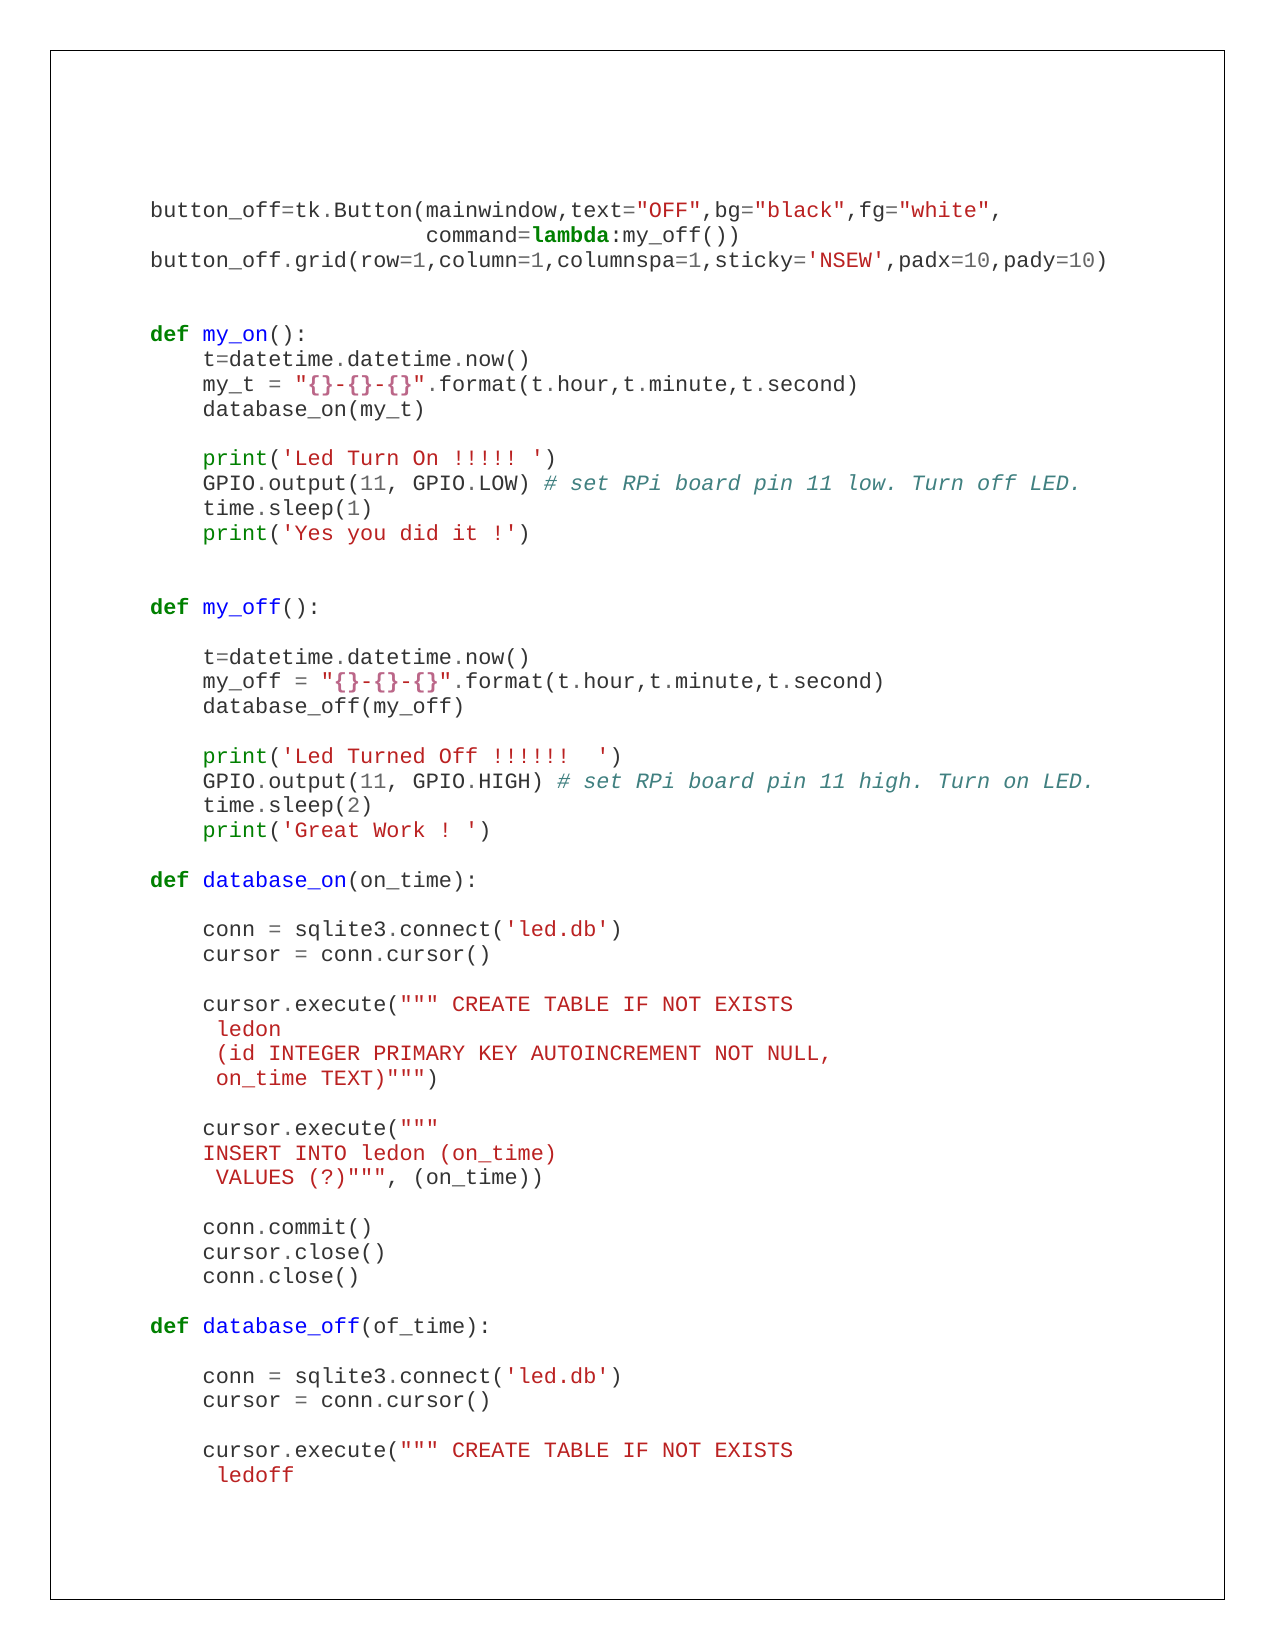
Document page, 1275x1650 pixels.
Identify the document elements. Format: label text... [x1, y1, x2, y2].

text VALUES (?)""", (on_time)) [150, 1166, 1125, 1191]
text INSERT INTO ledon (on_time) [150, 1142, 1125, 1166]
text print('Yes you did it !') [150, 522, 1125, 547]
text cursor.close() [150, 1241, 1125, 1266]
text on_time TEXT)""") [150, 1067, 1125, 1092]
text cursor.execute(""" CREATE TABLE IF NOT EXISTS [150, 1439, 1125, 1464]
text button_off.grid(row=1,column=1,columnspa=1,sticky='NSEW',padx=10,pady=10) [150, 249, 1125, 274]
text def my_off(): [150, 596, 1125, 621]
text def my_on(): [150, 323, 1125, 348]
text t=datetime.datetime.now() [150, 646, 1125, 671]
text print('Great Work ! ') [150, 819, 1125, 844]
text print('Led Turn On !!!!! ') [150, 447, 1125, 472]
text time.sleep(1) [150, 497, 1125, 522]
text database_off(my_off) [150, 695, 1125, 720]
text print('Led Turned Off !!!!!! ') [150, 745, 1125, 770]
text conn = sqlite3.connect('led.db') [150, 918, 1125, 943]
text cursor.execute(""" [150, 1117, 1125, 1142]
text GPIO.output(11, GPIO.HIGH) # set RPi board pin 11 high. Turn on LED. [150, 770, 1125, 794]
text time.sleep(2) [150, 794, 1125, 819]
text database_on(my_t) [150, 398, 1125, 423]
text cursor = conn.cursor() [150, 943, 1125, 968]
text conn = sqlite3.connect('led.db') [150, 1365, 1125, 1389]
text def database_off(of_time): [150, 1315, 1125, 1340]
text cursor = conn.cursor() [150, 1389, 1125, 1414]
text GPIO.output(11, GPIO.LOW) # set RPi board pin 11 low. Turn off LED. [150, 472, 1125, 497]
text def database_on(on_time): [150, 869, 1125, 894]
text button_off=tk.Button(mainwindow,text="OFF",bg="black",fg="white", [150, 199, 1125, 224]
text my_off = "{}-{}-{}".format(t.hour,t.minute,t.second) [150, 671, 1125, 695]
text cursor.execute(""" CREATE TABLE IF NOT EXISTS [150, 993, 1125, 1018]
text conn.commit() [150, 1216, 1125, 1241]
text t=datetime.datetime.now() [150, 348, 1125, 373]
text conn.close() [150, 1266, 1125, 1290]
text ledoff [150, 1464, 1125, 1489]
text my_t = "{}-{}-{}".format(t.hour,t.minute,t.second) [150, 373, 1125, 398]
text command=lambda:my_off()) [150, 224, 1125, 249]
text (id INTEGER PRIMARY KEY AUTOINCREMENT NOT NULL, [150, 1042, 1125, 1067]
text ledon [150, 1018, 1125, 1042]
